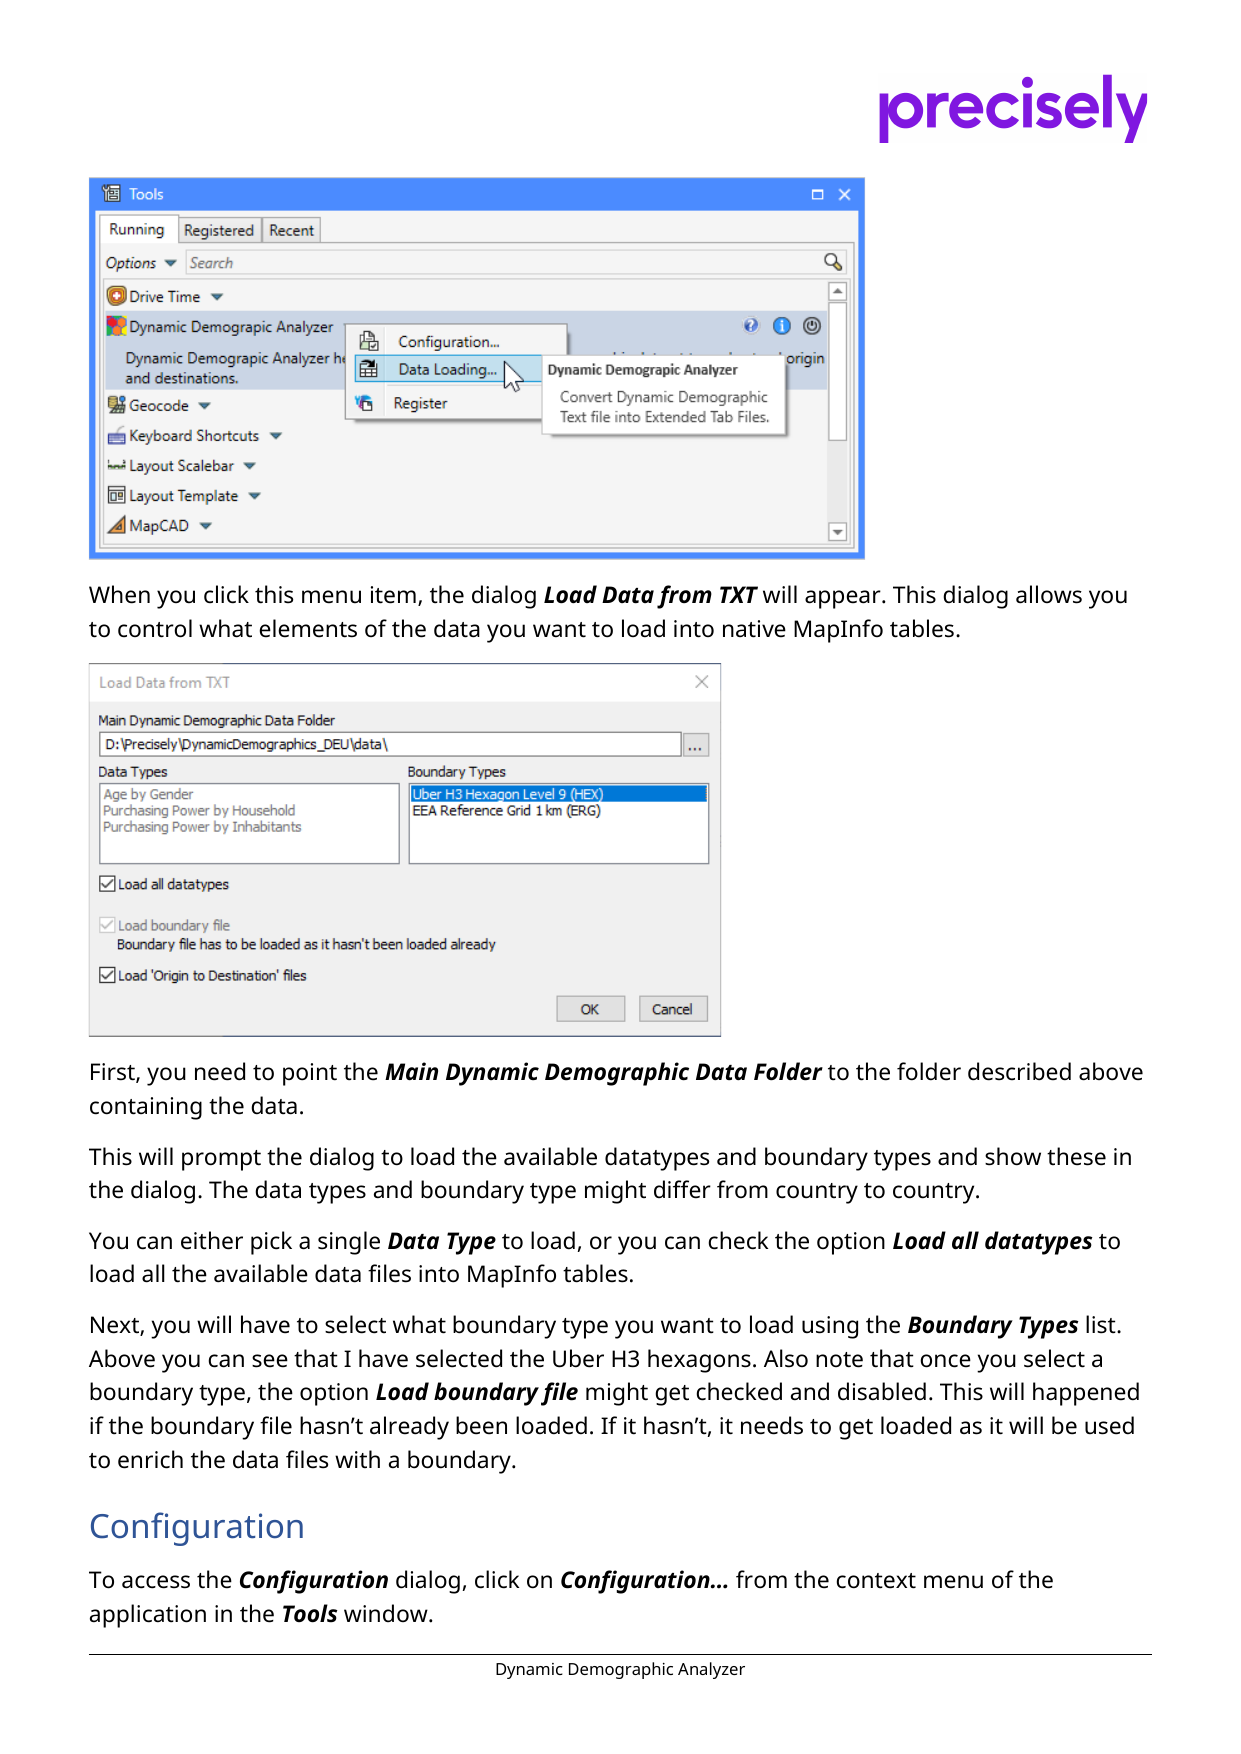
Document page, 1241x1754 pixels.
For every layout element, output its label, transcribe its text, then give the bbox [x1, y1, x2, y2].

picture [88, 177, 866, 560]
subtitle Configuration [89, 1502, 1152, 1548]
text You can either pick a single Data Type to load, or you can check the option Load all datatypes to load all the available data files into MapInfo tables. [89, 1224, 1152, 1289]
picture [878, 73, 1147, 143]
text This will prompt the dialog to load the available datatypes and boundary types and show these in the dialog. The data types and boundary type might differ from country to country. [89, 1140, 1152, 1205]
text First, you need to point the Main Dynamic Demographic Data Folder to the folder described above containing the data. [89, 1056, 1152, 1121]
picture [88, 663, 722, 1037]
text When you click this menu item, the dialog Load Data from TXT will appear. This dialog allows you to control what elements of the data you want to load into native MapInfo tables. [89, 579, 1152, 644]
text Next, you will have to select what boundary type you want to load using the Boundary Types list. Above you can see that I have selected the Uber H3 hexagons. Also note that once you select a boundary type, the option Load boundary file might get checked and disabled. This will happened if the boundary file hasn’t already been loaded. If it hasn’t, it needs to get loaded as it will be used to enrich the data files with a boundary. [89, 1309, 1152, 1475]
text To access the Configuration dialog, click on Configuration… from the context menu of the application in the Tools window. [89, 1564, 1152, 1629]
